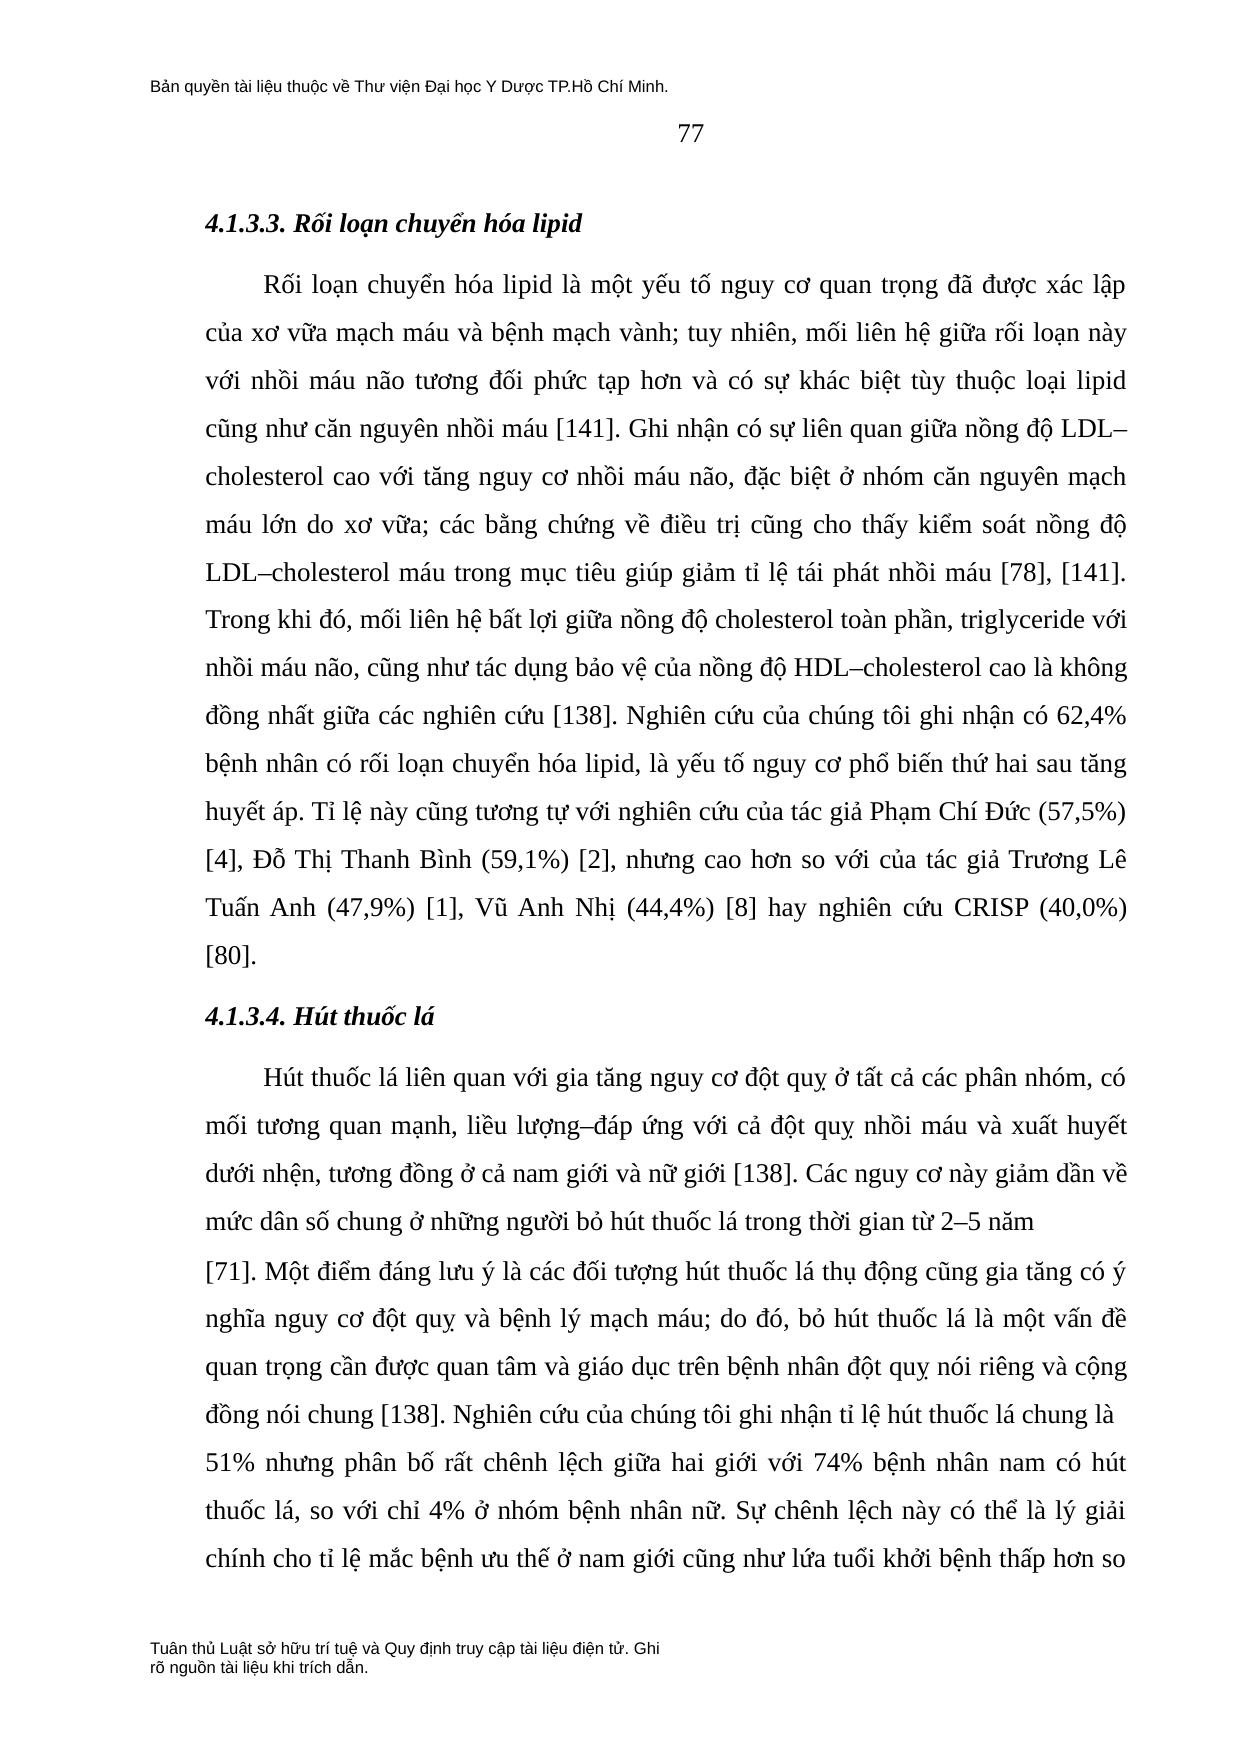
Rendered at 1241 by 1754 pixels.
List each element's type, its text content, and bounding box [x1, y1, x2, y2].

text Rối loạn chuyển hóa lipid là một yếu tố nguy cơ quan trọng đã được xác lập của xơ vữa mạch máu và bệnh mạch vành; tuy nhiên, mối liên hệ giữa rối loạn này với nhồi máu não tương đối phức tạp hơn và có sự khác biệt tùy thuộc loại lipid cũng như căn nguyên nhồi máu [141]. Ghi nhận có sự liên quan giữa nồng độ LDL– cholesterol cao với tăng nguy cơ nhồi máu não, đặc biệt ở nhóm căn nguyên mạch máu lớn do xơ vữa; các bằng chứng về điều trị cũng cho thấy kiểm soát nồng độ LDL–cholesterol máu trong mục tiêu giúp giảm tỉ lệ tái phát nhồi máu [78], [141]. Trong khi đó, mối liên hệ bất lợi giữa nồng độ cholesterol toàn phần, triglyceride với nhồi máu não, cũng như tác dụng bảo vệ của nồng độ HDL–cholesterol cao là không đồng nhất giữa các nghiên cứu [138]. Nghiên cứu của chúng tôi ghi nhận có 62,4% bệnh nhân có rối loạn chuyển hóa lipid, là yếu tố nguy cơ phổ biến thứ hai sau tăng huyết áp. Tỉ lệ này cũng tương tự với nghiên cứu của tác giả Phạm Chí Đức (57,5%) [4], Đỗ Thị Thanh Bình (59,1%) [2], nhưng cao hơn so với của tác giả Trương Lê Tuấn Anh (47,9%) [1], Vũ Anh Nhị (44,4%) [8] hay nghiên cứu CRISP (40,0%) [80]. [205, 268, 1128, 970]
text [205, 1446, 1128, 1573]
subtitle 4.1.3.3. Rối loạn chuyển hóa lipid [205, 207, 1128, 238]
subtitle 4.1.3.4. Hút thuốc lá [205, 999, 1128, 1031]
text Hút thuốc lá liên quan với gia tăng nguy cơ đột quỵ ở tất cả các phân nhóm, có mối tương quan mạnh, liều lượng–đáp ứng với cả đột quỵ nhồi máu và xuất huyết dưới nhện, tương đồng ở cả nam giới và nữ giới [138]. Các nguy cơ này giảm dần về mức dân số chung ở những người bỏ hút thuốc lá trong thời gian từ 2–5 năm [205, 1061, 1128, 1236]
text [71]. Một điểm đáng lưu ý là các đối tượng hút thuốc lá thụ động cũng gia tăng có ý nghĩa nguy cơ đột quỵ và bệnh lý mạch máu; do đó, bỏ hút thuốc lá là một vấn đề quan trọng cần được quan tâm và giáo dục trên bệnh nhân đột quỵ nói riêng và cộng đồng nói chung [138]. Nghiên cứu của chúng tôi ghi nhận tỉ lệ hút thuốc lá chung là [205, 1255, 1128, 1429]
